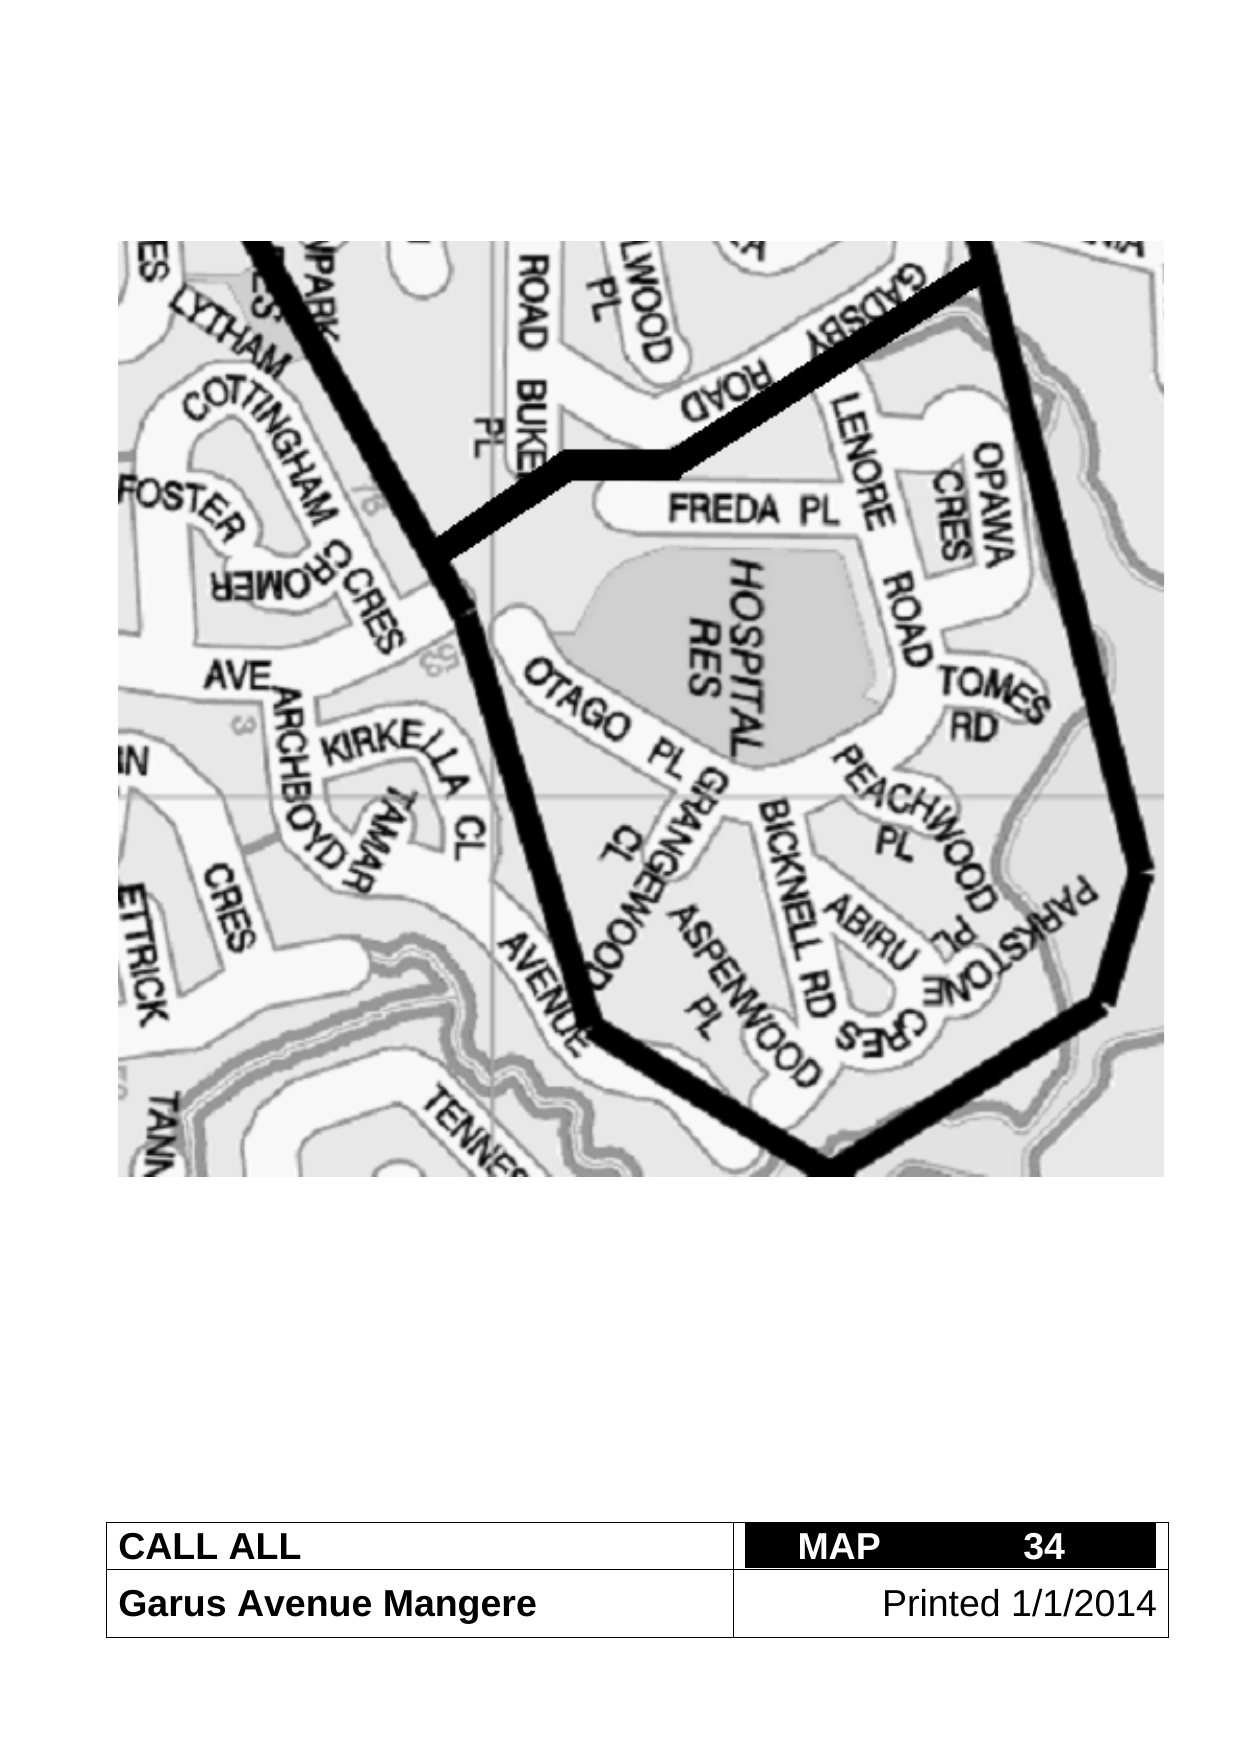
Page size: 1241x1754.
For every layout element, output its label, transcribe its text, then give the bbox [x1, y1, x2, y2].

table_header CALL ALL [107, 1523, 733, 1568]
picture [118, 241, 1165, 1177]
table_header [734, 1523, 745, 1568]
table_cell Printed 1/1/2014 [734, 1570, 1168, 1637]
table_header [1156, 1523, 1168, 1568]
table_cell Garus Avenue Mangere [107, 1570, 733, 1637]
